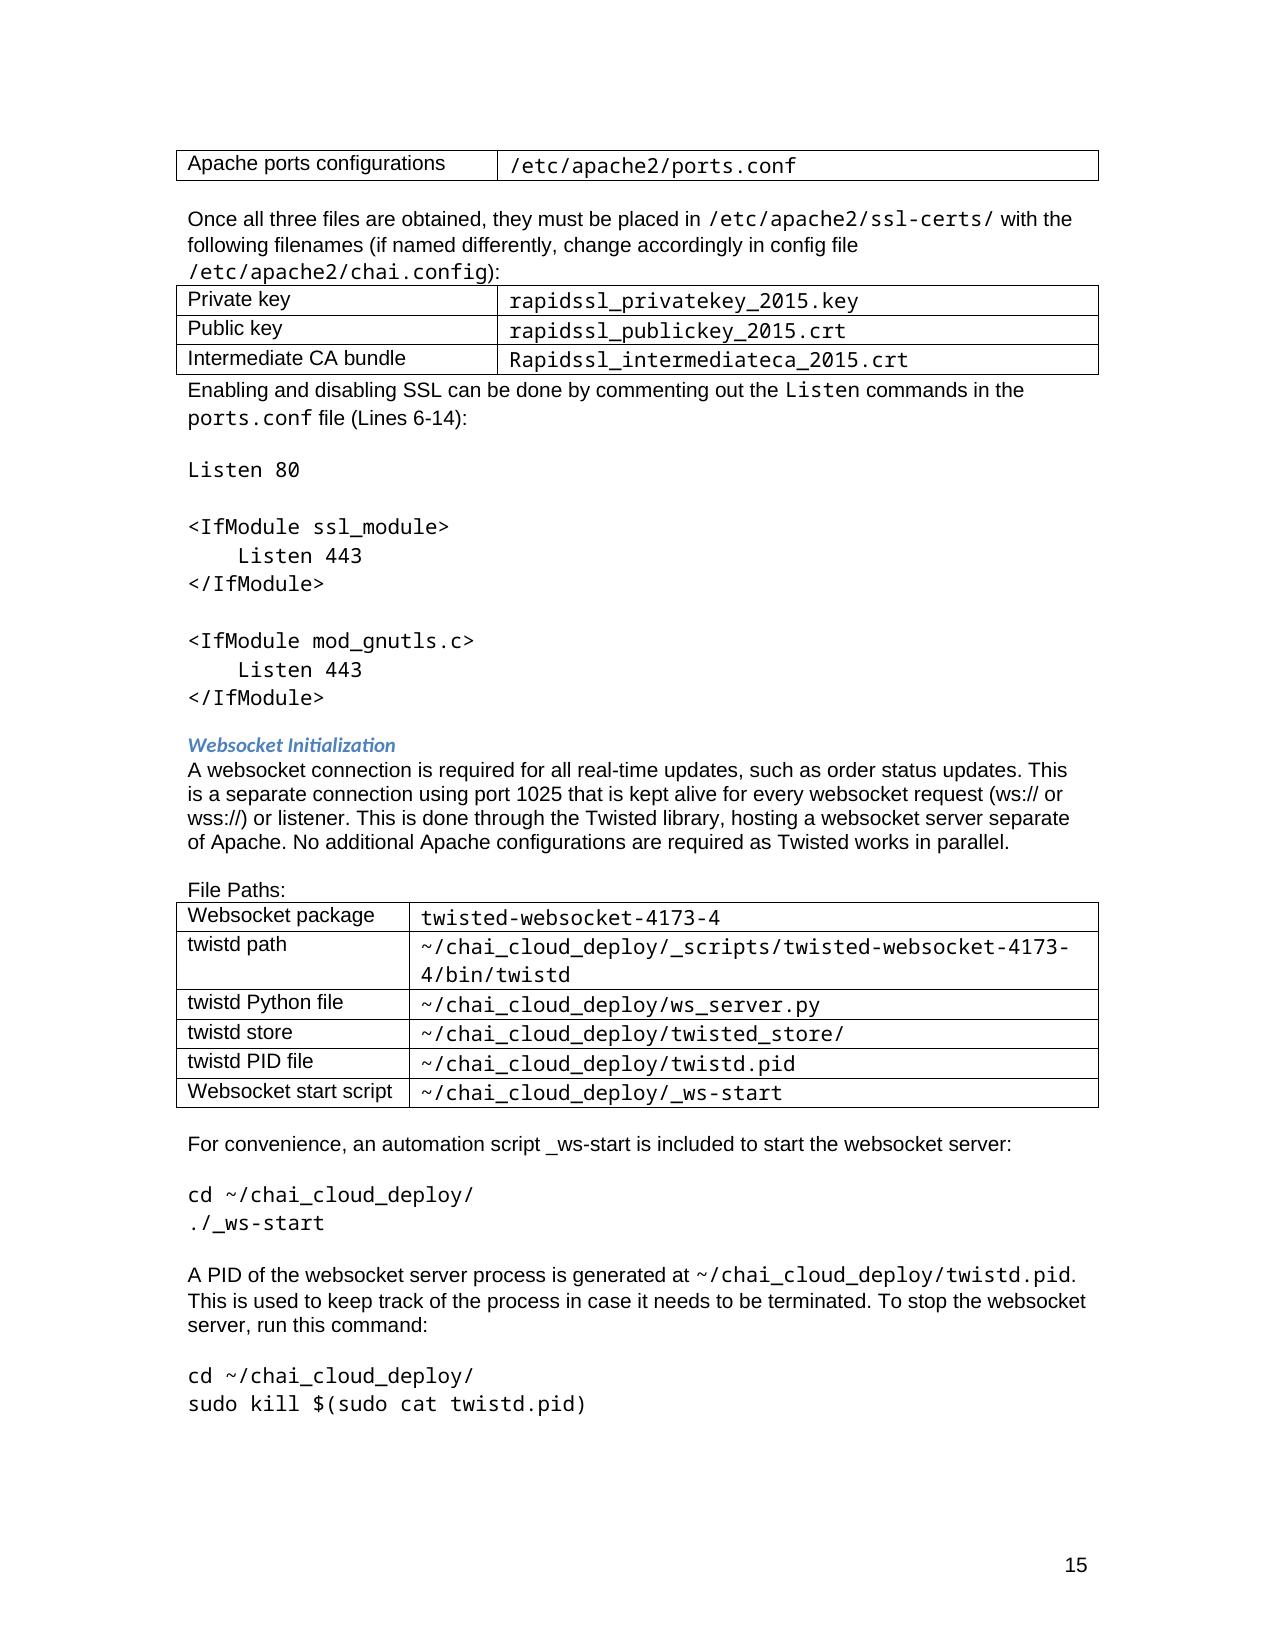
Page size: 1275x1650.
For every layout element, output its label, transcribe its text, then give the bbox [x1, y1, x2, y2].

table_cell Intermediate CA bundle [177, 345, 497, 374]
text Enabling and disabling SSL can be done by commenting out the Listen commands in the ports.conf file (Lines 6-14): [187, 375, 1087, 432]
text <IfModule mod_gnutls.c> [187, 626, 1087, 655]
text A websocket connection is required for all real-time updates, such as order status updates. This is a separate connection using port 1025 that is kept alive for every websocket request (ws:// or wss://) or listener. This is done through the Twisted library, hosting a websocket server separate of Apache. No additional Apache configurations are required as Twisted works in parallel. [187, 758, 1087, 854]
table_header rapidssl_privatekey_2015.key [498, 286, 1098, 315]
table_cell Websocket start script [177, 1079, 409, 1107]
table_cell twistd Python file [177, 990, 409, 1018]
text cd ~/chai_cloud_deploy/ [187, 1180, 1087, 1208]
text Listen 443 [187, 541, 1087, 569]
table_cell ~/chai_cloud_deploy/twistd.pid [410, 1049, 1098, 1077]
table_cell Apache ports configurations [177, 151, 497, 179]
table_cell Rapidssl_intermediateca_2015.crt [498, 345, 1098, 374]
text ./_ws-start [187, 1208, 1087, 1237]
table_cell ~/chai_cloud_deploy/_ws-start [410, 1079, 1098, 1107]
table_header Private key [177, 286, 497, 315]
subtitle Websocket Initialization [187, 732, 1087, 758]
table_header twisted-websocket-4173-4 [410, 903, 1098, 931]
text For convenience, an automation script _ws-start is included to start the websocket server: [187, 1132, 1087, 1156]
text <IfModule ssl_module> [187, 512, 1087, 541]
text sudo kill $(sudo cat twistd.pid) [187, 1389, 1087, 1418]
text </IfModule> [187, 569, 1087, 598]
table_header Websocket package [177, 903, 409, 931]
table_cell ~/chai_cloud_deploy/ws_server.py [410, 990, 1098, 1018]
table_cell twistd PID file [177, 1049, 409, 1077]
table_cell ~/chai_cloud_deploy/_scripts/twisted-websocket-4173-4/bin/twistd [410, 932, 1098, 989]
text Listen 443 [187, 655, 1087, 683]
table_cell twistd path [177, 932, 409, 989]
table_cell Public key [177, 316, 497, 344]
text Listen 80 [187, 456, 1087, 484]
table_cell /etc/apache2/ports.conf [498, 151, 1098, 179]
table_cell twistd store [177, 1020, 409, 1048]
text </IfModule> [187, 683, 1087, 712]
text Once all three files are obtained, they must be placed in /etc/apache2/ssl-certs/ with the following filenames (if named differently, change accordingly in config file /etc/apache2/chai.config): [187, 204, 1087, 285]
table_cell ~/chai_cloud_deploy/twisted_store/ [410, 1020, 1098, 1048]
text A PID of the websocket server process is generated at ~/chai_cloud_deploy/twistd.pid. This is used to keep track of the process in case it needs to be terminated. To stop the websocket server, run this command: [187, 1261, 1087, 1337]
text cd ~/chai_cloud_deploy/ [187, 1361, 1087, 1389]
text File Paths: [187, 878, 1087, 902]
table_cell rapidssl_publickey_2015.crt [498, 316, 1098, 344]
